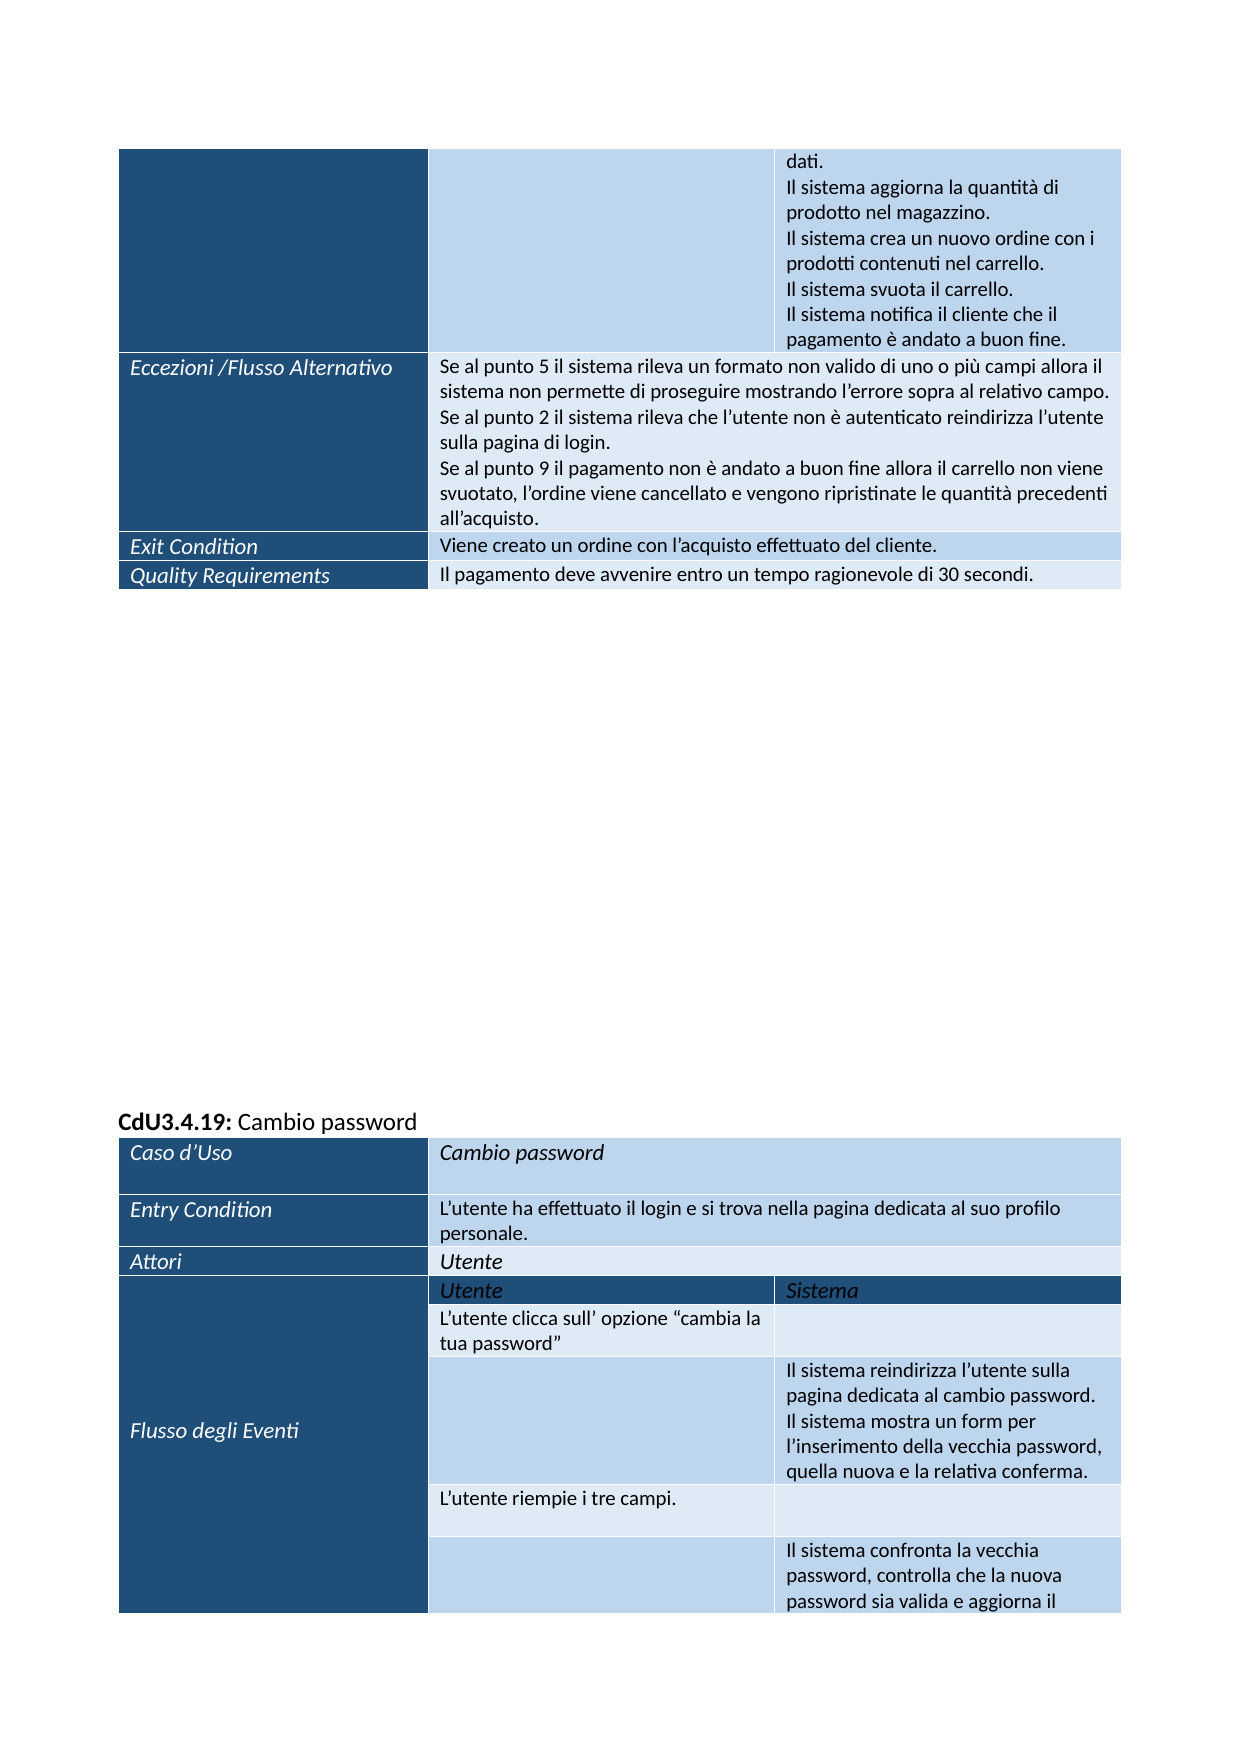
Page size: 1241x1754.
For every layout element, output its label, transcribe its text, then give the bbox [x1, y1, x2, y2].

table_cell Exit Condition [119, 532, 428, 560]
table_cell [775, 1305, 1121, 1356]
table_cell Eccezioni /Flusso Alternativo [119, 353, 428, 531]
table_cell Entry Condition [119, 1195, 428, 1246]
table_header Cambio password [429, 1138, 1121, 1194]
table_cell Viene creato un ordine con l’acquisto effettuato del cliente. [429, 532, 1121, 560]
table_cell Utente [429, 1247, 1121, 1275]
table_cell Flusso degli Eventi [119, 1276, 428, 1613]
table_cell Se al punto 5 il sistema rileva un formato non valido di uno o più campi allora il sistema non permette di proseguire mostrando l’errore sopra al relativo campo. Se al punto 2 il sistema rileva che l’utente non è autenticato reindirizza l’utente sulla pagina di login. Se al punto 9 il pagamento non è andato a buon fine allora il carrello non viene svuotato, l’ordine viene cancellato e vengono ripristinate le quantità precedenti all’acquisto. [429, 353, 1121, 531]
table_cell Il sistema reindirizza l’utente sulla pagina dedicata al cambio password. Il sistema mostra un form per l’inserimento della vecchia password, quella nuova e la relativa conferma. [775, 1357, 1121, 1484]
table_cell L’utente clicca sull’ opzione “cambia la tua password” [429, 1305, 774, 1356]
table_cell [429, 1537, 774, 1613]
table_cell Utente [429, 1276, 774, 1304]
table_cell Il pagamento deve avvenire entro un tempo ragionevole di 30 secondi. [429, 561, 1121, 589]
table_header Caso d’Uso [119, 1138, 428, 1194]
table_cell [429, 149, 774, 352]
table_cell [775, 1537, 1121, 1613]
table_cell L’utente ha effettuato il login e si trova nella pagina dedicata al suo profilo personale. [429, 1195, 1121, 1246]
table_cell L’utente riempie i tre campi. [429, 1485, 774, 1536]
text CdU3.4.19: Cambio password [118, 1106, 1122, 1137]
table_cell [775, 1485, 1121, 1536]
table_cell Quality Requirements [119, 561, 428, 589]
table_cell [775, 149, 1121, 352]
table_cell [429, 1357, 774, 1484]
table_cell Attori [119, 1247, 428, 1275]
table_cell Sistema [775, 1276, 1121, 1304]
